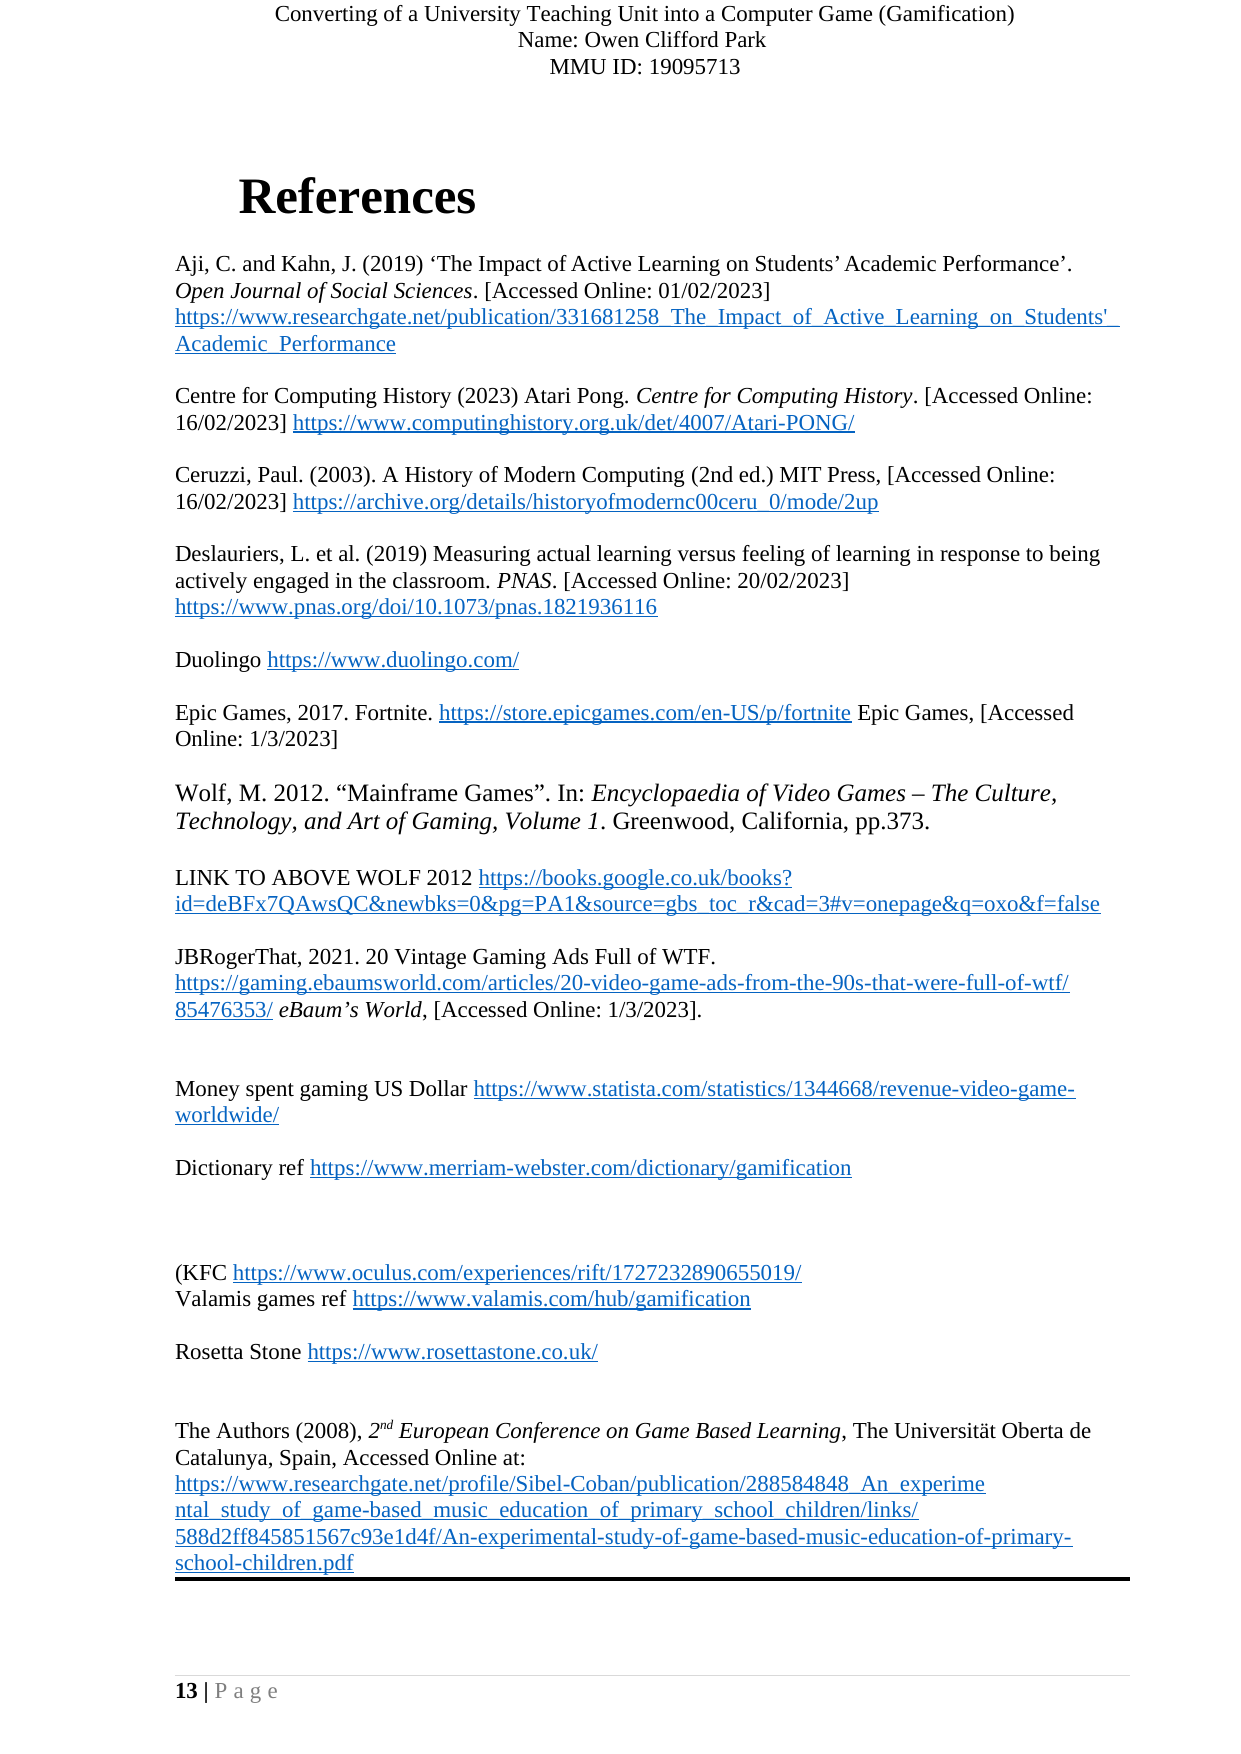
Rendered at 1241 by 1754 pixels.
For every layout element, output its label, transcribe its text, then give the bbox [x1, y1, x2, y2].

text Rosetta Stone https://www.rosettastone.co.uk/ [175, 1338, 1130, 1364]
text (KFC https://www.oculus.com/experiences/rift/1727232890655019/ [175, 1259, 1130, 1286]
text Valamis games ref https://www.valamis.com/hub/gamification [175, 1286, 1130, 1312]
text Wolf, M. 2012. “Mainframe Games”. In: Encyclopaedia of Video Games – The Culture, Technology, and Art of Gaming, Volume 1. Greenwood, California, pp.373. [175, 778, 1130, 835]
text Epic Games, 2017. Fortnite. https://store.epicgames.com/en-US/p/fortnite Epic Games, [Accessed Online: 1/3/2023] [175, 698, 1130, 751]
text Duolingo https://www.duolingo.com/ [175, 646, 1130, 672]
text LINK TO ABOVE WOLF 2012 https://books.google.co.uk/books?id=deBFx7QAwsQC&newbks=0&pg=PA1&source=gbs_toc_r&cad=3#v=onepage&q=oxo&f=false [175, 864, 1130, 917]
text Dictionary ref https://www.merriam-webster.com/dictionary/gamification [175, 1154, 1130, 1180]
text Money spent gaming US Dollar https://www.statista.com/statistics/1344668/revenue-video-game-worldwide/ [175, 1075, 1130, 1127]
text JBRogerThat, 2021. 20 Vintage Gaming Ads Full of WTF. https://gaming.ebaumsworld.com/articles/20-video-game-ads-from-the-90s-that-were-full-of-wtf/85476353/ eBaum’s World, [Accessed Online: 1/3/2023]. [175, 943, 1130, 1022]
text The Authors (2008), 2nd European Conference on Game Based Learning, The Universität Oberta de Catalunya, Spain, Accessed Online at: https://www.researchgate.net/profile/Sibel-Coban/publication/288584848_An_experimental_study_of_game-based_music_education_of_primary_school_children/links/588d2ff845851567c93e1d4f/An-experimental-study-of-game-based-music-education-of-primary-school-children.pdf [175, 1417, 1130, 1577]
text Centre for Computing History (2023) Atari Pong. Centre for Computing History. [Accessed Online: 16/02/2023] https://www.computinghistory.org.uk/det/4007/Atari-PONG/ [175, 382, 1130, 435]
text Ceruzzi, Paul. (2003). A History of Modern Computing (2nd ed.) MIT Press, [Accessed Online: 16/02/2023] https://archive.org/details/historyofmodernc00ceru_0/mode/2up [175, 461, 1130, 514]
text Aji, C. and Kahn, J. (2019) ‘The Impact of Active Learning on Students’ Academic Performance’. Open Journal of Social Sciences. [Accessed Online: 01/02/2023] https://www.researchgate.net/publication/331681258_The_Impact_of_Active_Learning_on_Students'_Academic_Performance [175, 251, 1130, 356]
text References [175, 165, 1130, 224]
text Deslauriers, L. et al. (2019) Measuring actual learning versus feeling of learning in response to being actively engaged in the classroom. PNAS. [Accessed Online: 20/02/2023] https://www.pnas.org/doi/10.1073/pnas.1821936116 [175, 540, 1130, 619]
